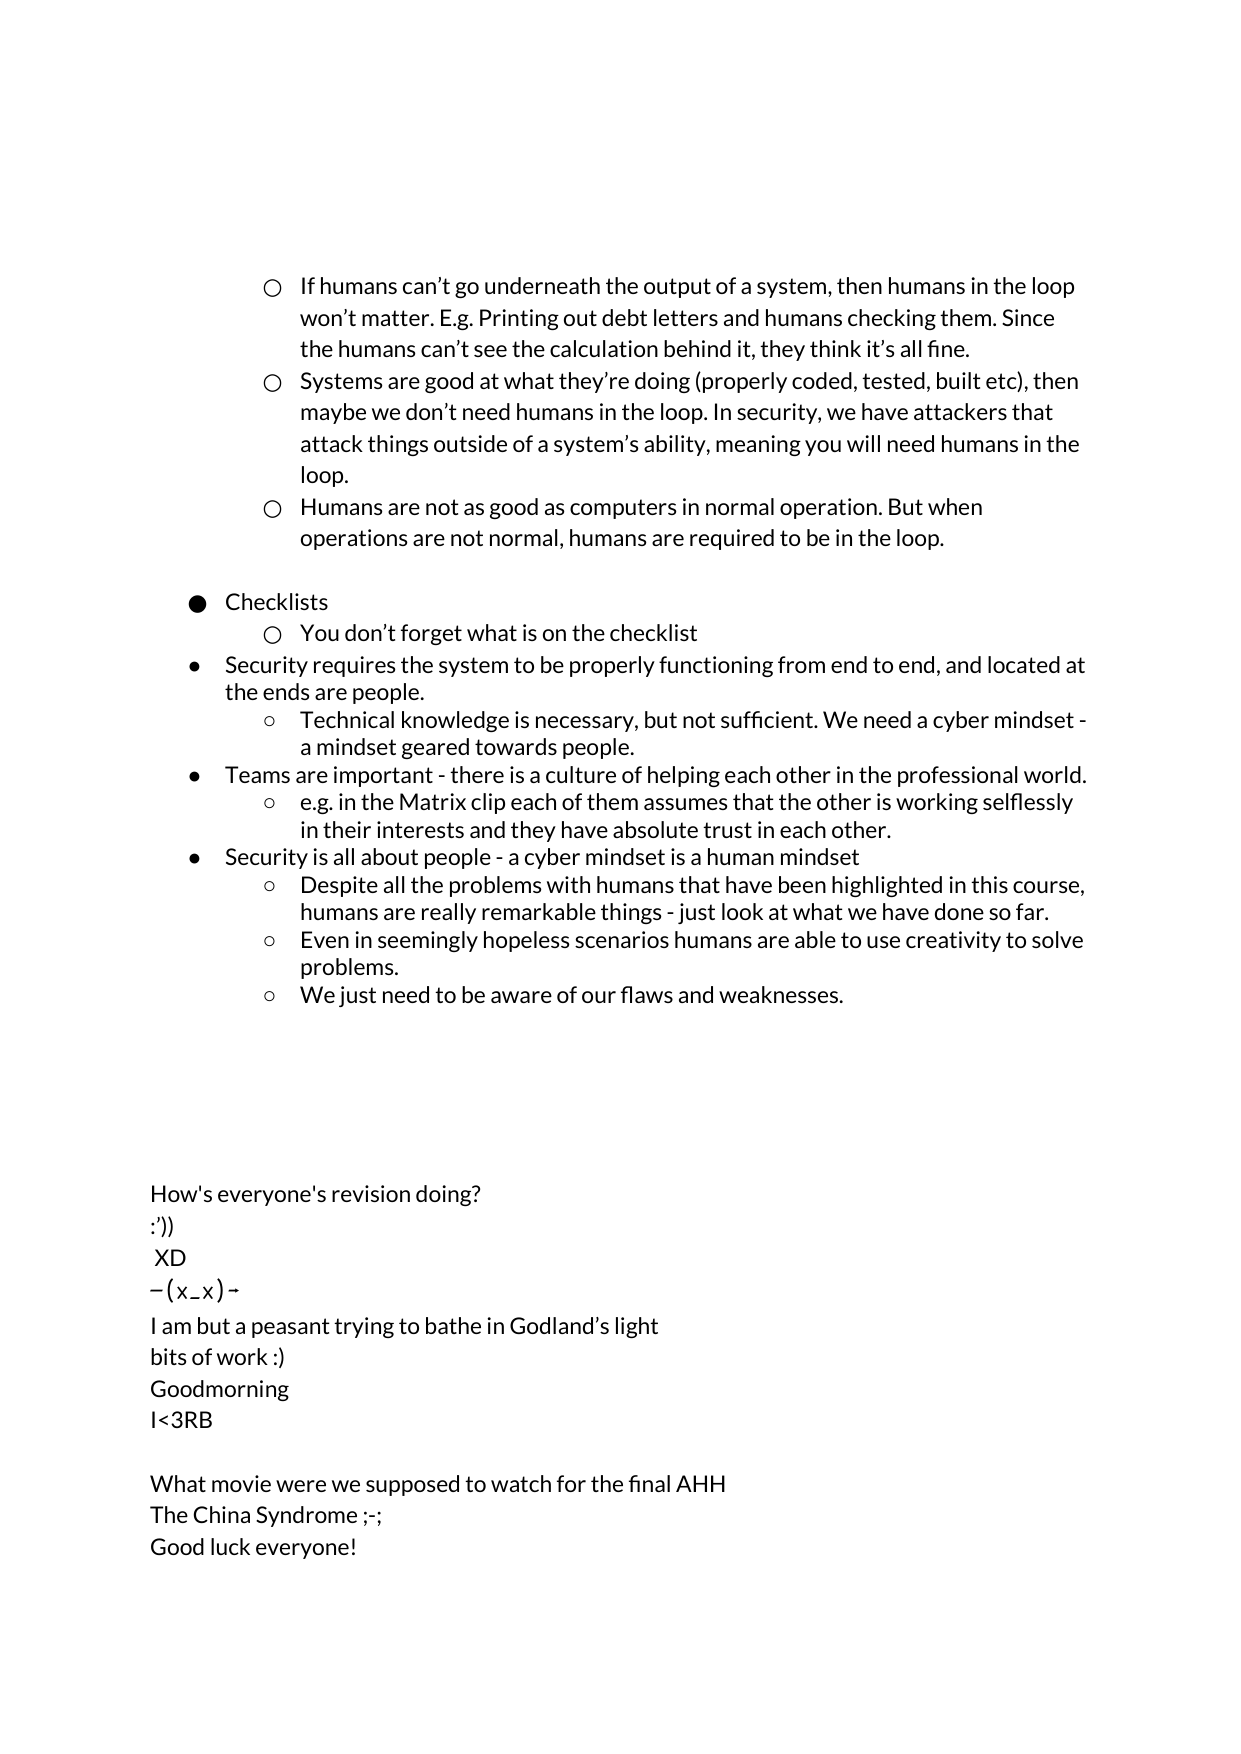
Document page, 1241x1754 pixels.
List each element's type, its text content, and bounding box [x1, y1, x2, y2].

list Security is all about people - a cyber mindset is a human mindset [187, 843, 1090, 871]
list Humans are not as good as computers in normal operation. But when operations are not normal, humans are required to be in the loop. [262, 493, 1090, 552]
text How's everyone's revision doing? [150, 1180, 1090, 1208]
text I<3RB [150, 1406, 1090, 1434]
list If humans can’t go underneath the output of a system, then humans in the loop won’t matter. E.g. Printing out debt letters and humans checking them. Since the humans can’t see the calculation behind it, they think it’s all fine. [262, 272, 1090, 362]
list Systems are good at what they’re doing (properly coded, tested, built etc), then maybe we don’t need humans in the loop. In security, we have attackers that attack things outside of a system’s ability, meaning you will need humans in the loop. [262, 366, 1090, 489]
text bits of work :) [150, 1343, 1090, 1371]
text XD [150, 1243, 1090, 1271]
list Even in seemingly hopeless scenarios humans are able to use creativity to solve problems. [262, 926, 1090, 981]
list Teams are important - there is a culture of helping each other in the professional world. [187, 761, 1090, 788]
text Goodmorning [150, 1375, 1090, 1402]
text ―(x_x)→ [150, 1275, 1090, 1307]
text I am but a peasant trying to bathe in Godland’s light [150, 1312, 1090, 1339]
list e.g. in the Matrix clip each of them assumes that the other is working selflessly in their interests and they have absolute trust in each other. [262, 788, 1090, 843]
text :’)) [150, 1212, 1090, 1239]
list We just need to be aware of our flaws and weaknesses. [262, 981, 1090, 1008]
text The China Syndrome ;-; [150, 1501, 1090, 1528]
text What movie were we supposed to watch for the final AHH [150, 1469, 1090, 1497]
list Despite all the problems with humans that have been highlighted in this course, humans are really remarkable things - just look at what we have done so far. [262, 871, 1090, 926]
list Checklists [187, 587, 1090, 615]
list Technical knowledge is necessary, but not sufficient. We need a cyber mindset - a mindset geared towards people. [262, 706, 1090, 761]
list You don’t forget what is on the checklist [262, 619, 1090, 646]
text Good luck everyone! [150, 1533, 1090, 1560]
list Security requires the system to be properly functioning from end to end, and located at the ends are people. [187, 651, 1090, 706]
